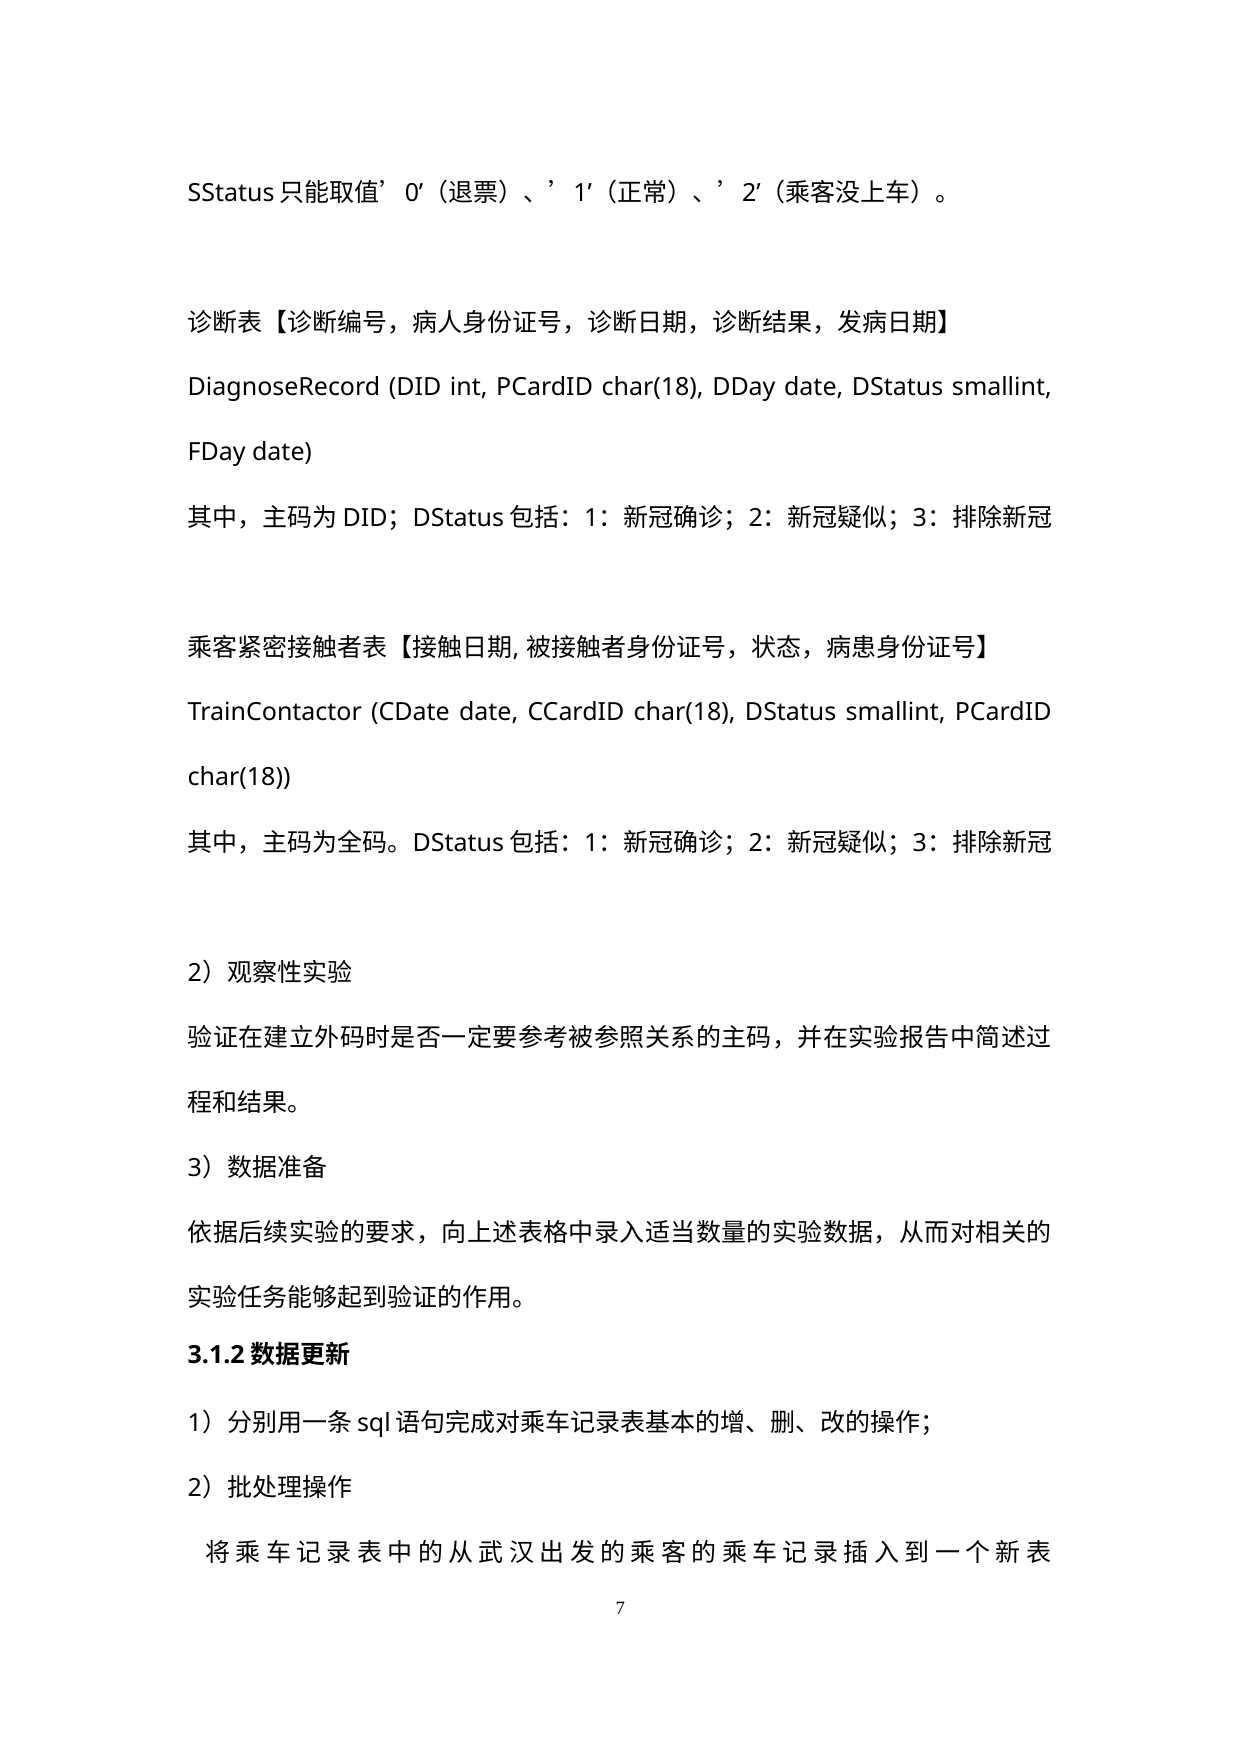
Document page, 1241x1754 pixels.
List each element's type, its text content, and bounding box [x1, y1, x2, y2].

text 诊断表【诊断编号，病人身份证号，诊断日期，诊断结果，发病日期】 [187, 288, 1053, 353]
text SStatus只能取值’0’（退票）、’1’（正常）、’2’（乘客没上车）。 [187, 158, 1053, 223]
text 依据后续实验的要求，向上述表格中录入适当数量的实验数据，从而对相关的实验任务能够起到验证的作用。 [187, 1198, 1053, 1328]
text 其中，主码为DID；DStatus包括：1：新冠确诊；2：新冠疑似；3：排除新冠 [187, 483, 1053, 548]
text 验证在建立外码时是否一定要参考被参照关系的主码，并在实验报告中简述过程和结果。 [187, 1003, 1053, 1133]
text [187, 1518, 1053, 1583]
text 其中，主码为全码。DStatus包括：1：新冠确诊；2：新冠疑似；3：排除新冠 [187, 808, 1053, 873]
text 1）分别用一条sql语句完成对乘车记录表基本的增、删、改的操作； [187, 1388, 1053, 1453]
text 3）数据准备 [187, 1133, 1053, 1198]
text 2）观察性实验 [187, 938, 1053, 1003]
subtitle 3.1.2数据更新 [187, 1335, 1053, 1371]
text 乘客紧密接触者表【接触日期, 被接触者身份证号，状态，病患身份证号】 [187, 613, 1053, 678]
text TrainContactor (CDate date, CCardID char(18), DStatus smallint, PCardID char(18)) [187, 678, 1053, 808]
text DiagnoseRecord (DID int, PCardID char(18), DDay date, DStatus smallint, FDay date) [187, 353, 1053, 483]
text 2）批处理操作 [187, 1453, 1053, 1518]
